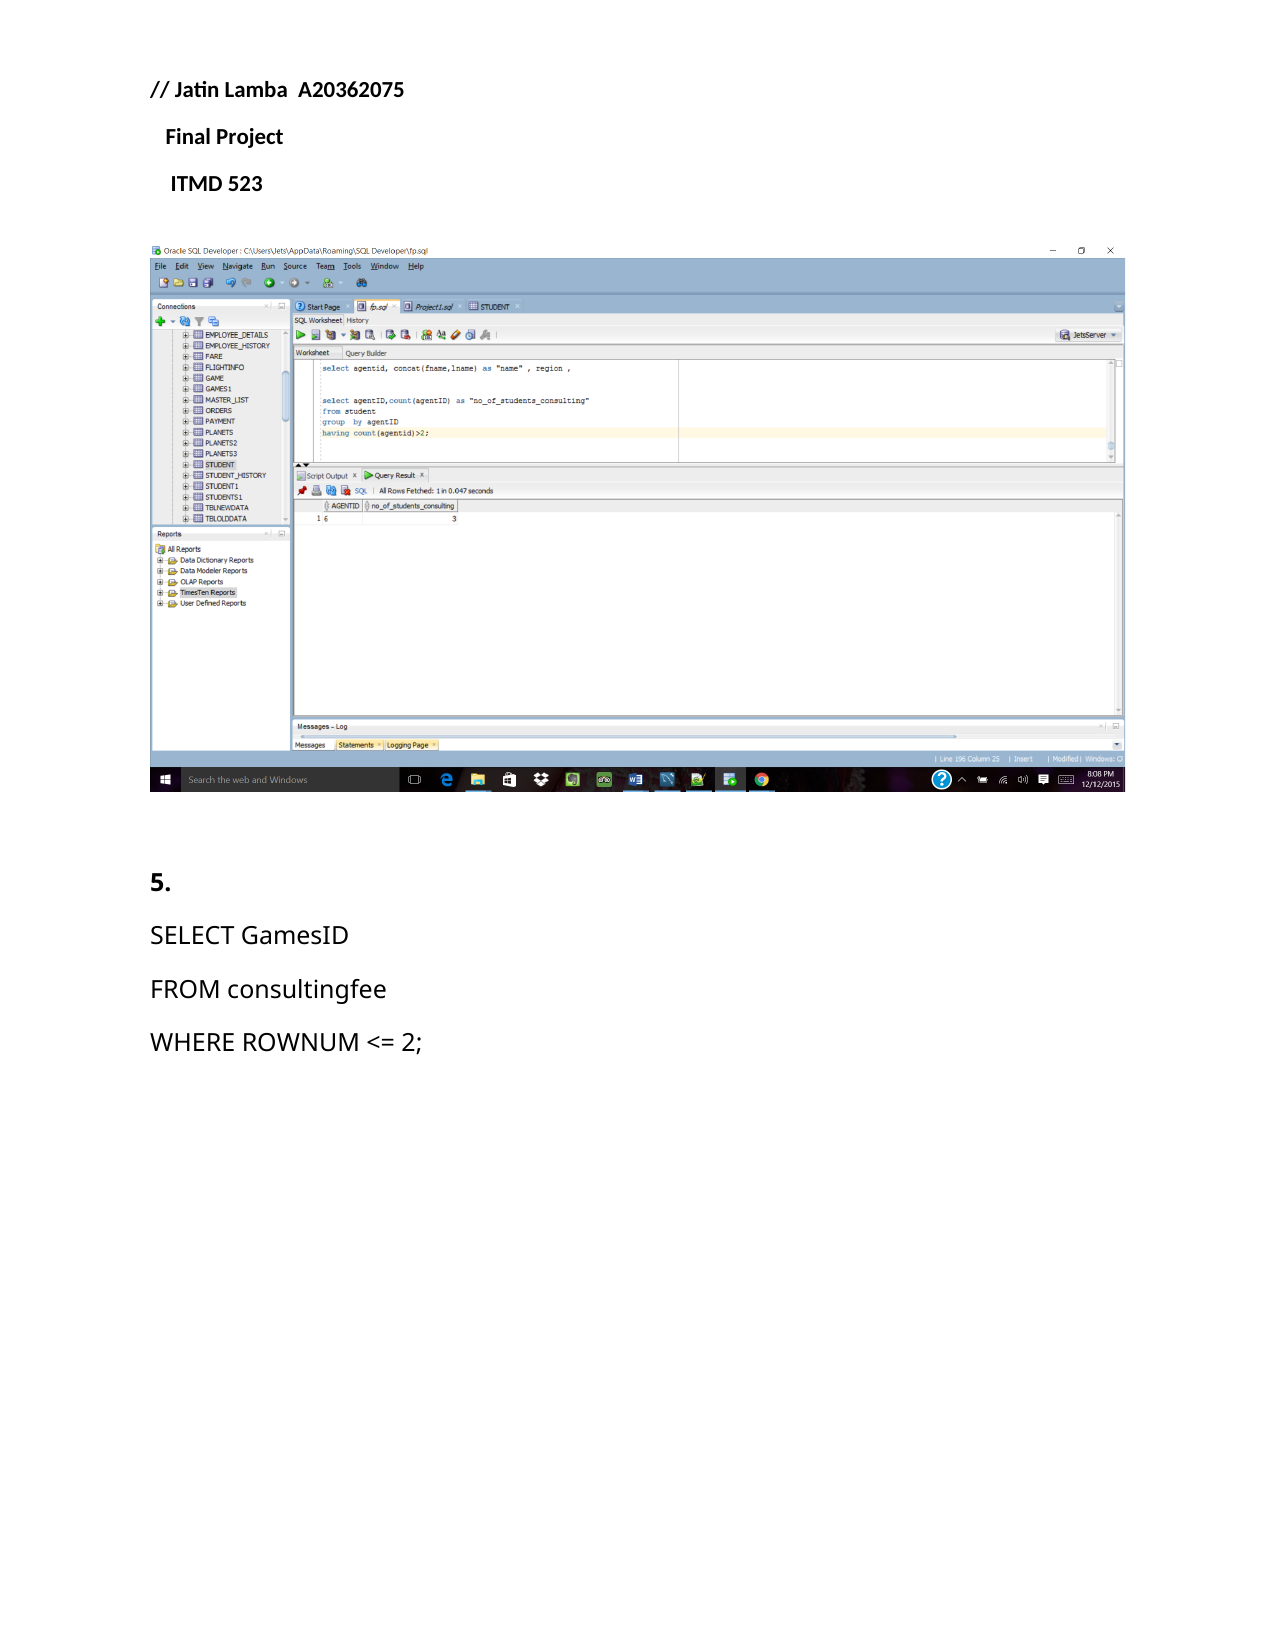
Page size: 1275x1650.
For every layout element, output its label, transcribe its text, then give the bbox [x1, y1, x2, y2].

text FROM consultingfee [150, 971, 1125, 1005]
text SELECT GamesID [150, 918, 1125, 952]
text WHERE ROWNUM <= 2; [150, 1025, 1125, 1059]
text 5. [150, 864, 1125, 898]
picture [150, 243, 1125, 792]
